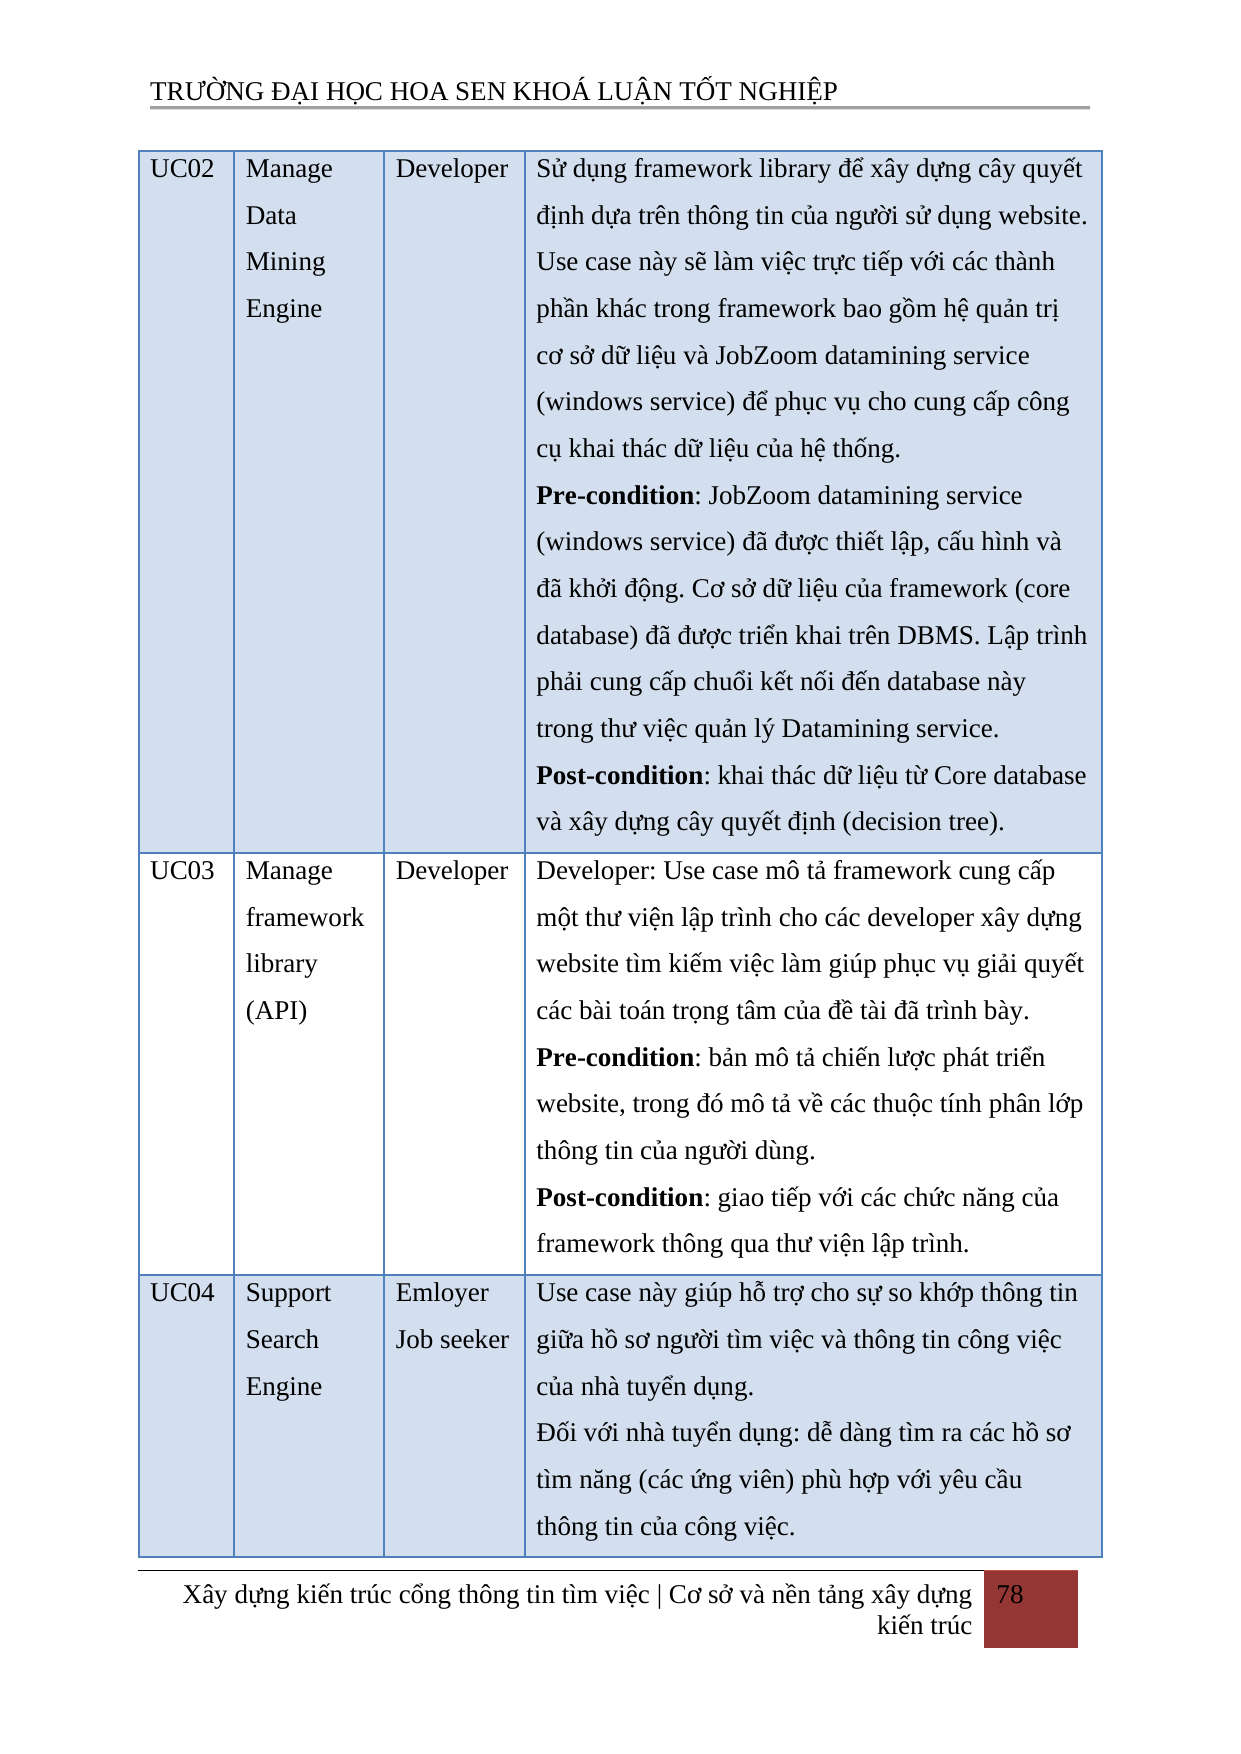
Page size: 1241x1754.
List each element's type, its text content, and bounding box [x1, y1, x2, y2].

table_cell Manage Data Mining Engine [235, 152, 383, 852]
table_cell UC04 [140, 1276, 233, 1556]
table_cell Developer [385, 152, 524, 852]
table_cell Emloyer Job seeker [385, 1276, 524, 1556]
table_cell UC03 [140, 854, 233, 1274]
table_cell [526, 1276, 1101, 1556]
table_cell UC02 [140, 152, 233, 852]
table_cell Manage framework library (API) [235, 854, 383, 1274]
table_cell Sử dụng framework library để xây dựng cây quyết định dựa trên thông tin của người sử dụng website. Use case này sẽ làm việc trực tiếp với các thành phần khác trong framework bao gồm hệ quản trị cơ sở dữ liệu và JobZoom datamining service (windows service) để phục vụ cho cung cấp công cụ khai thác dữ liệu của hệ thống. Pre-condition: JobZoom datamining service (windows service) đã được thiết lập, cấu hình và đã khởi động. Cơ sở dữ liệu của framework (core database) đã được triển khai trên DBMS. Lập trình phải cung cấp chuổi kết nối đến database này trong thư việc quản lý Datamining service. Post-condition: khai thác dữ liệu từ Core database và xây dựng cây quyết định (decision tree). [526, 152, 1101, 852]
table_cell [235, 1276, 383, 1556]
table_cell Developer: Use case mô tả framework cung cấp một thư viện lập trình cho các developer xây dựng website tìm kiếm việc làm giúp phục vụ giải quyết các bài toán trọng tâm của đề tài đã trình bày. Pre-condition: bản mô tả chiến lược phát triển website, trong đó mô tả về các thuộc tính phân lớp thông tin của người dùng. Post-condition: giao tiếp với các chức năng của framework thông qua thư viện lập trình. [526, 854, 1101, 1274]
table_cell Developer [385, 854, 524, 1274]
